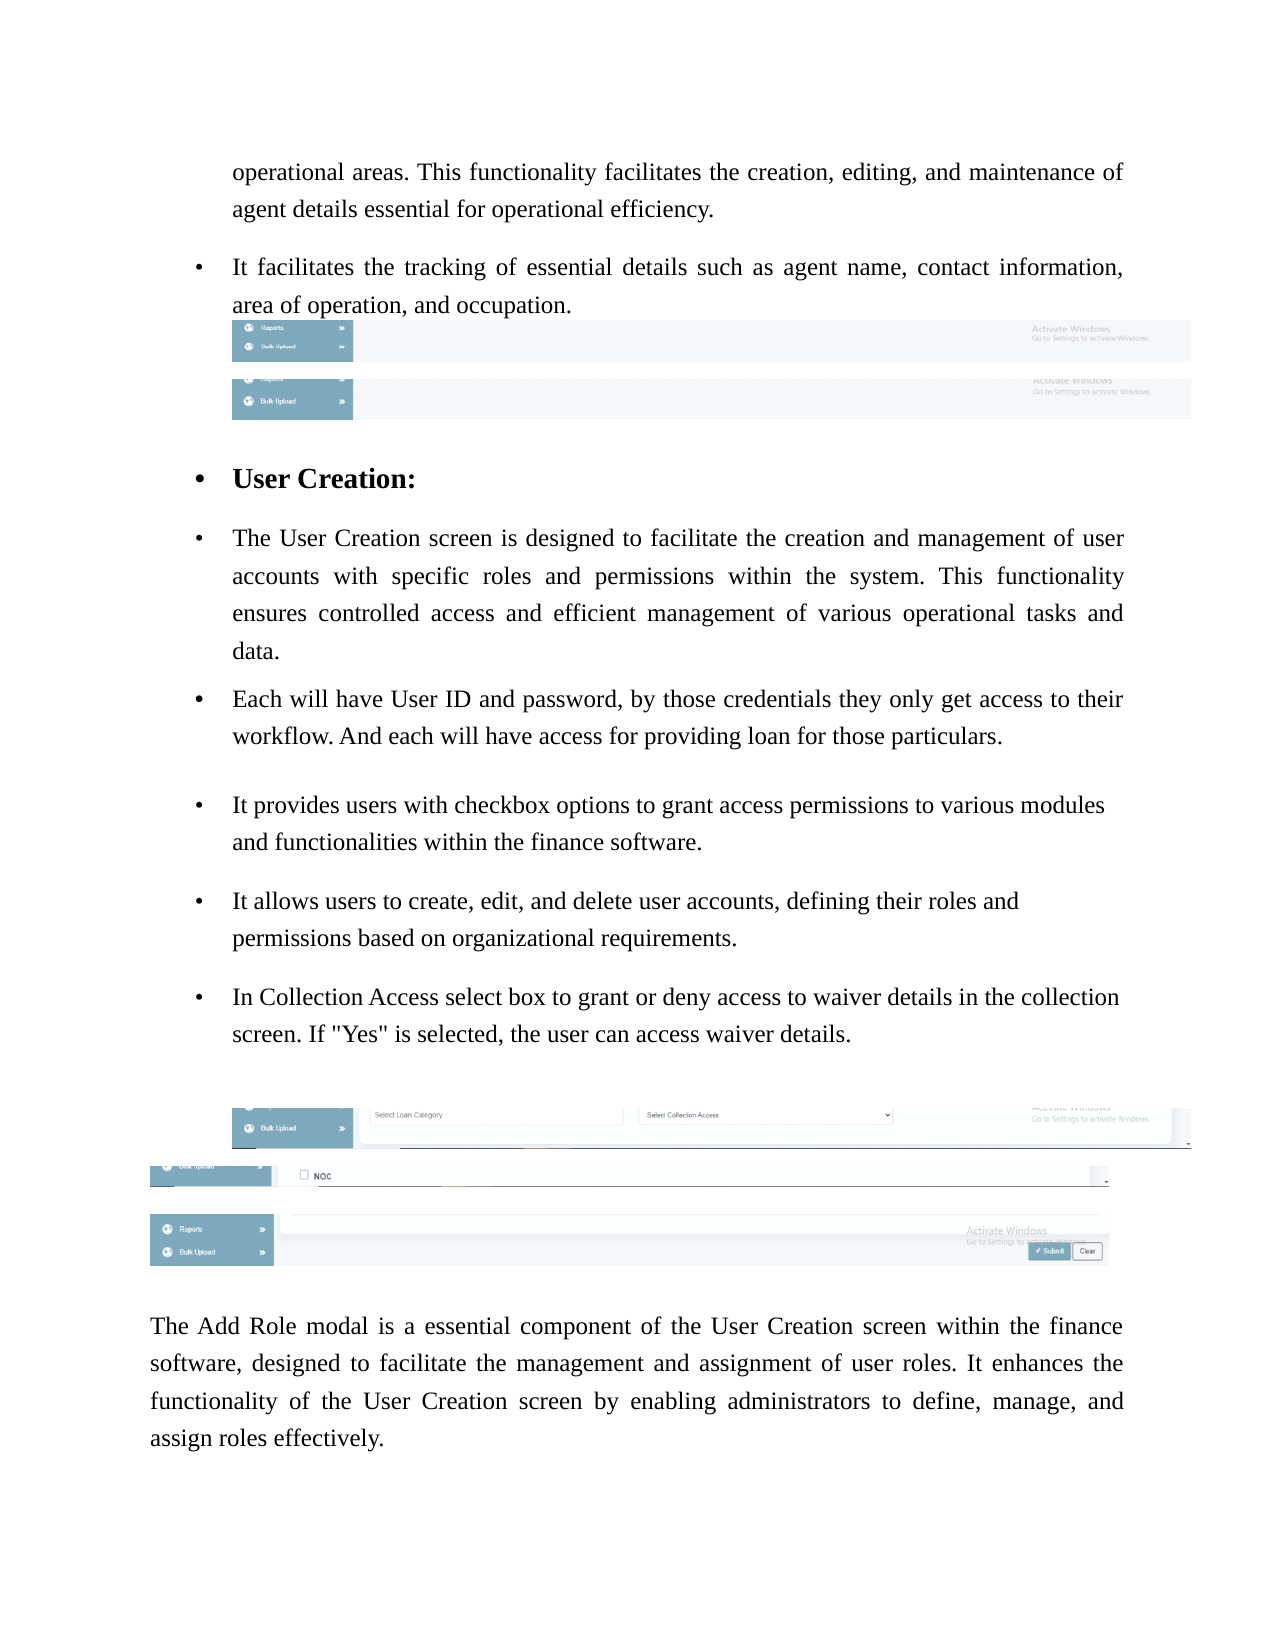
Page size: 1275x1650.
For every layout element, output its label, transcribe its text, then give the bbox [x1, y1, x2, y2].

list It facilitates the tracking of essential details such as agent name, contact information, area of operation, and occupation. [194, 246, 1125, 321]
list The User Creation screen is designed to facilitate the creation and management of user accounts with specific roles and permissions within the system. This functionality ensures controlled access and efficient management of various operational tasks and data. [194, 517, 1125, 667]
list It provides users with checkbox options to grant access permissions to various modules and functionalities within the finance software. [194, 783, 1125, 858]
list In Collection Access select box to grant or deny access to waiver details in the collection screen. If "Yes" is selected, the user can access waiver details. [194, 975, 1125, 1050]
text The Add Role modal is a essential component of the User Creation screen within the finance software, designed to facilitate the management and assignment of user roles. It enhances the functionality of the User Creation screen by enabling administrators to define, manage, and assign roles effectively. [150, 1304, 1125, 1454]
list Each will have User ID and password, by those credentials they only get access to their workflow. And each will have access for providing loan for those particulars. [194, 677, 1125, 752]
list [194, 150, 1125, 225]
list User Creation: [194, 458, 1125, 496]
list It allows users to create, edit, and delete user accounts, defining their roles and permissions based on organizational requirements. [194, 879, 1125, 954]
